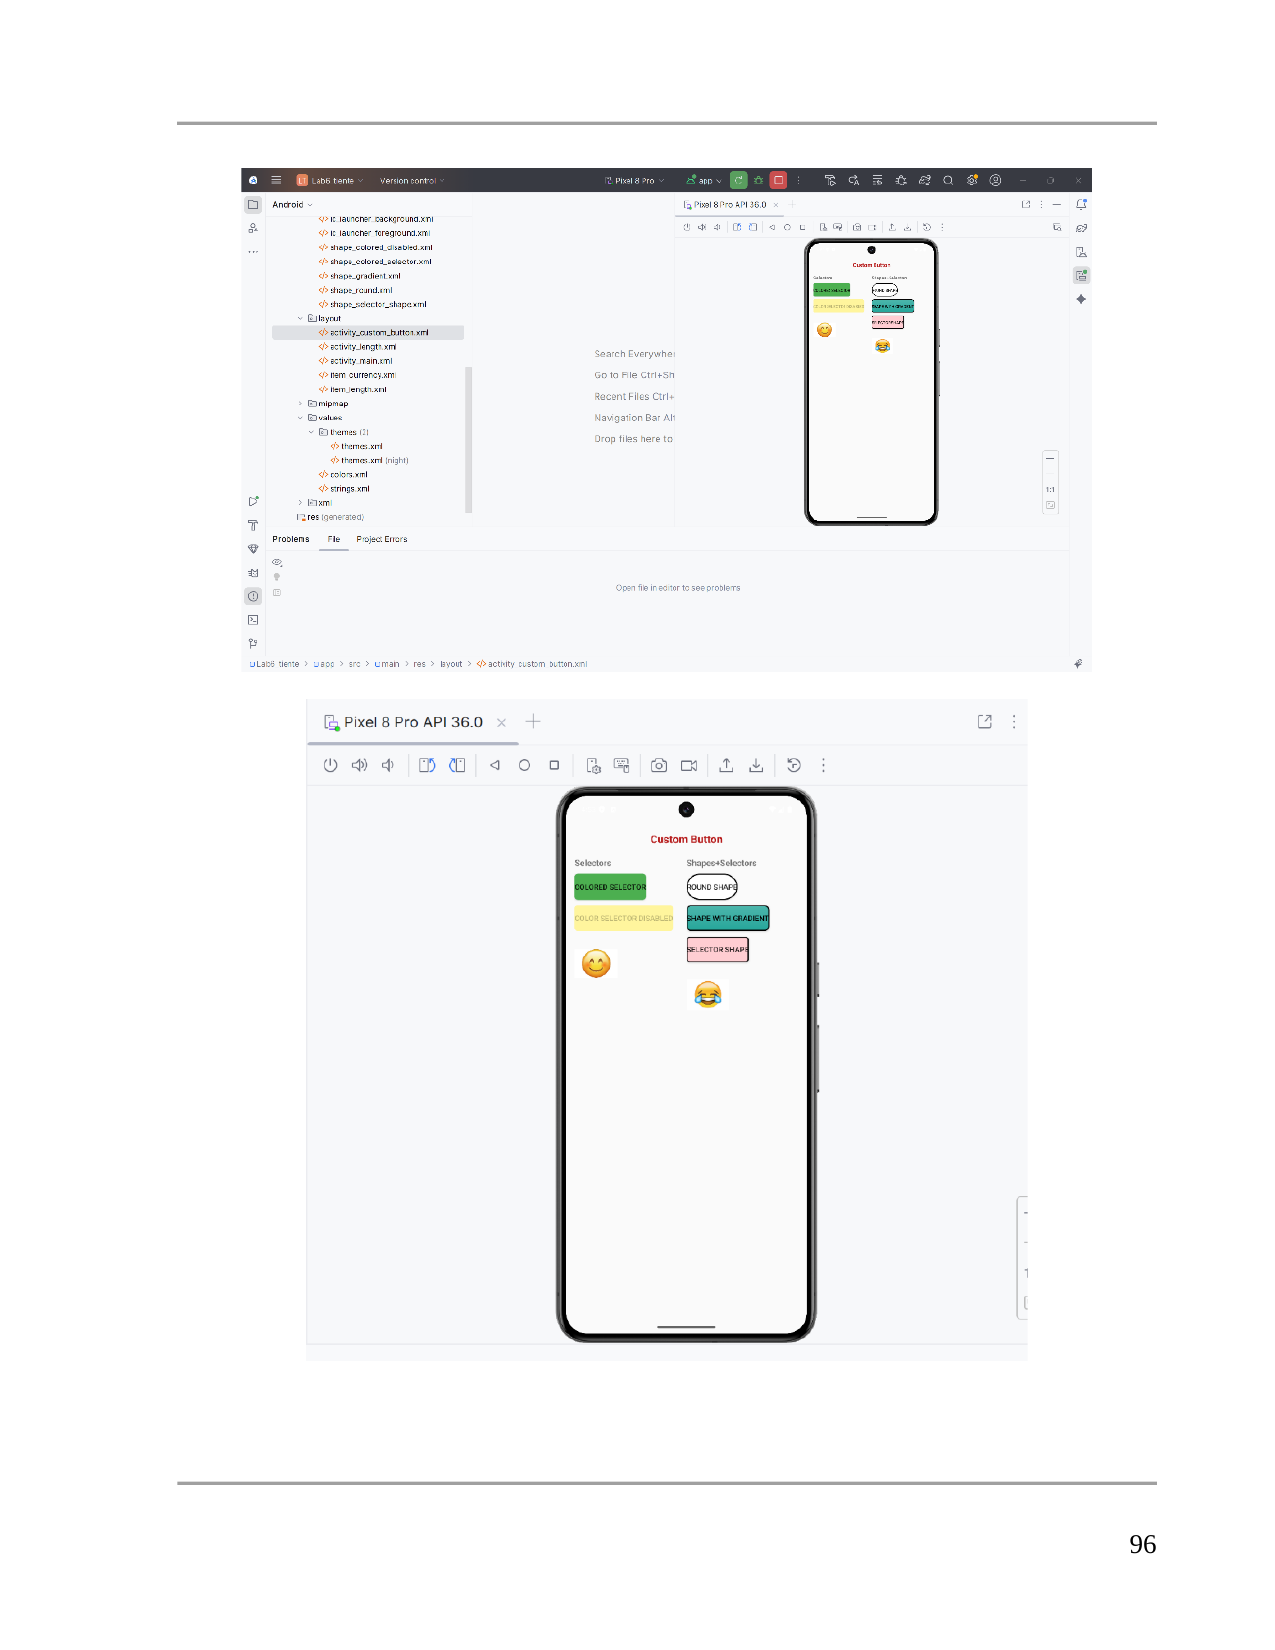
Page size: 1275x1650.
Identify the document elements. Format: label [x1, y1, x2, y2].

picture [241, 168, 1092, 672]
picture [306, 699, 1028, 1361]
